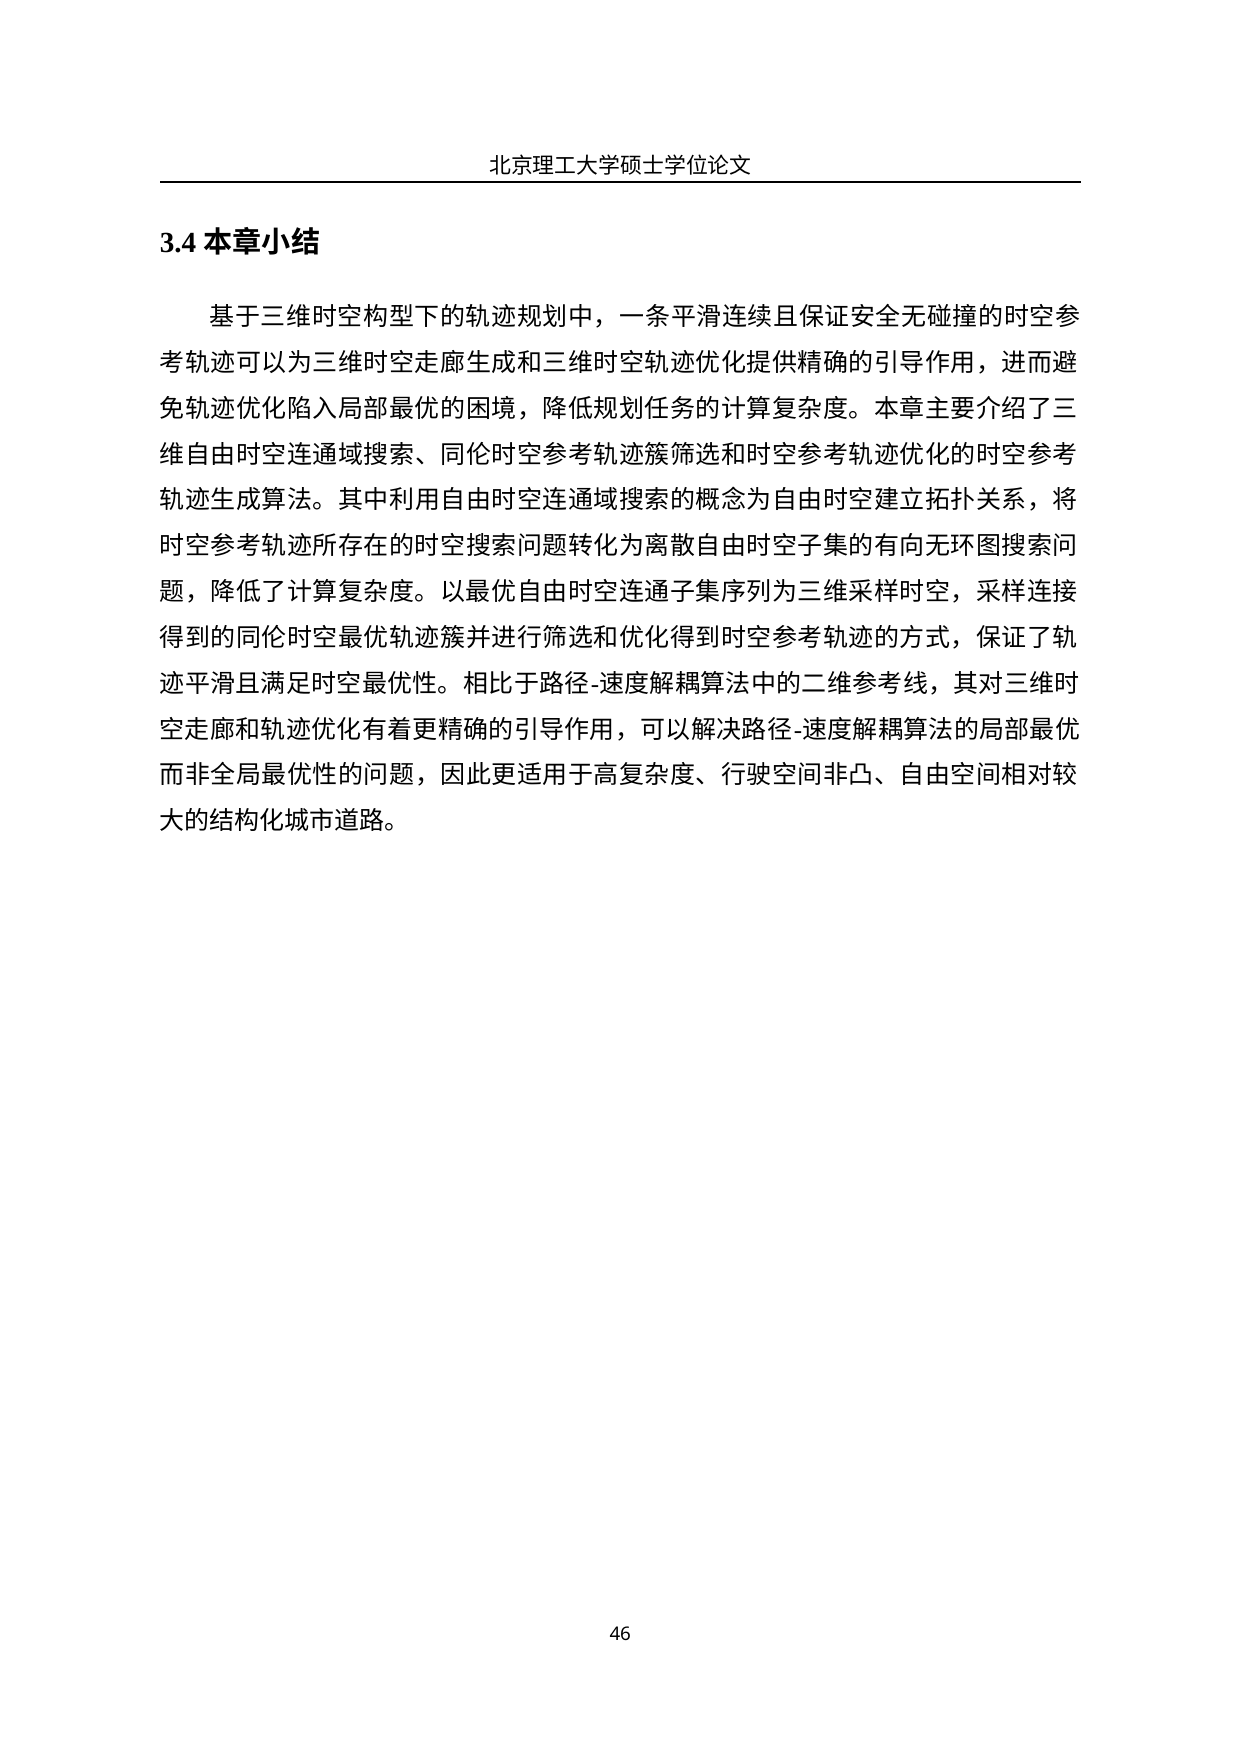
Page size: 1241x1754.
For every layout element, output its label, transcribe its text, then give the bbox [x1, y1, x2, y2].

subtitle 3.4 本章小结 [159, 208, 1081, 273]
text 基于三维时空构型下的轨迹规划中，一条平滑连续且保证安全无碰撞的时空参考轨迹可以为三维时空走廊生成和三维时空轨迹优化提供精确的引导作用，进而避免轨迹优化陷入局部最优的困境，降低规划任务的计算复杂度。本章主要介绍了三维自由时空连通域搜索、同伦时空参考轨迹簇筛选和时空参考轨迹优化的时空参考轨迹生成算法。其中利用自由时空连通域搜索的概念为自由时空建立拓扑关系，将时空参考轨迹所存在的时空搜索问题转化为离散自由时空子集的有向无环图搜索问题，降低了计算复杂度。以最优自由时空连通子集序列为三维采样时空，采样连接得到的同伦时空最优轨迹簇并进行筛选和优化得到时空参考轨迹的方式，保证了轨迹平滑且满足时空最优性。相比于路径-速度解耦算法中的二维参考线，其对三维时空走廊和轨迹优化有着更精确的引导作用，可以解决路径-速度解耦算法的局部最优而非全局最优性的问题，因此更适用于高复杂度、行驶空间非凸、自由空间相对较大的结构化城市道路。 [159, 289, 1081, 839]
